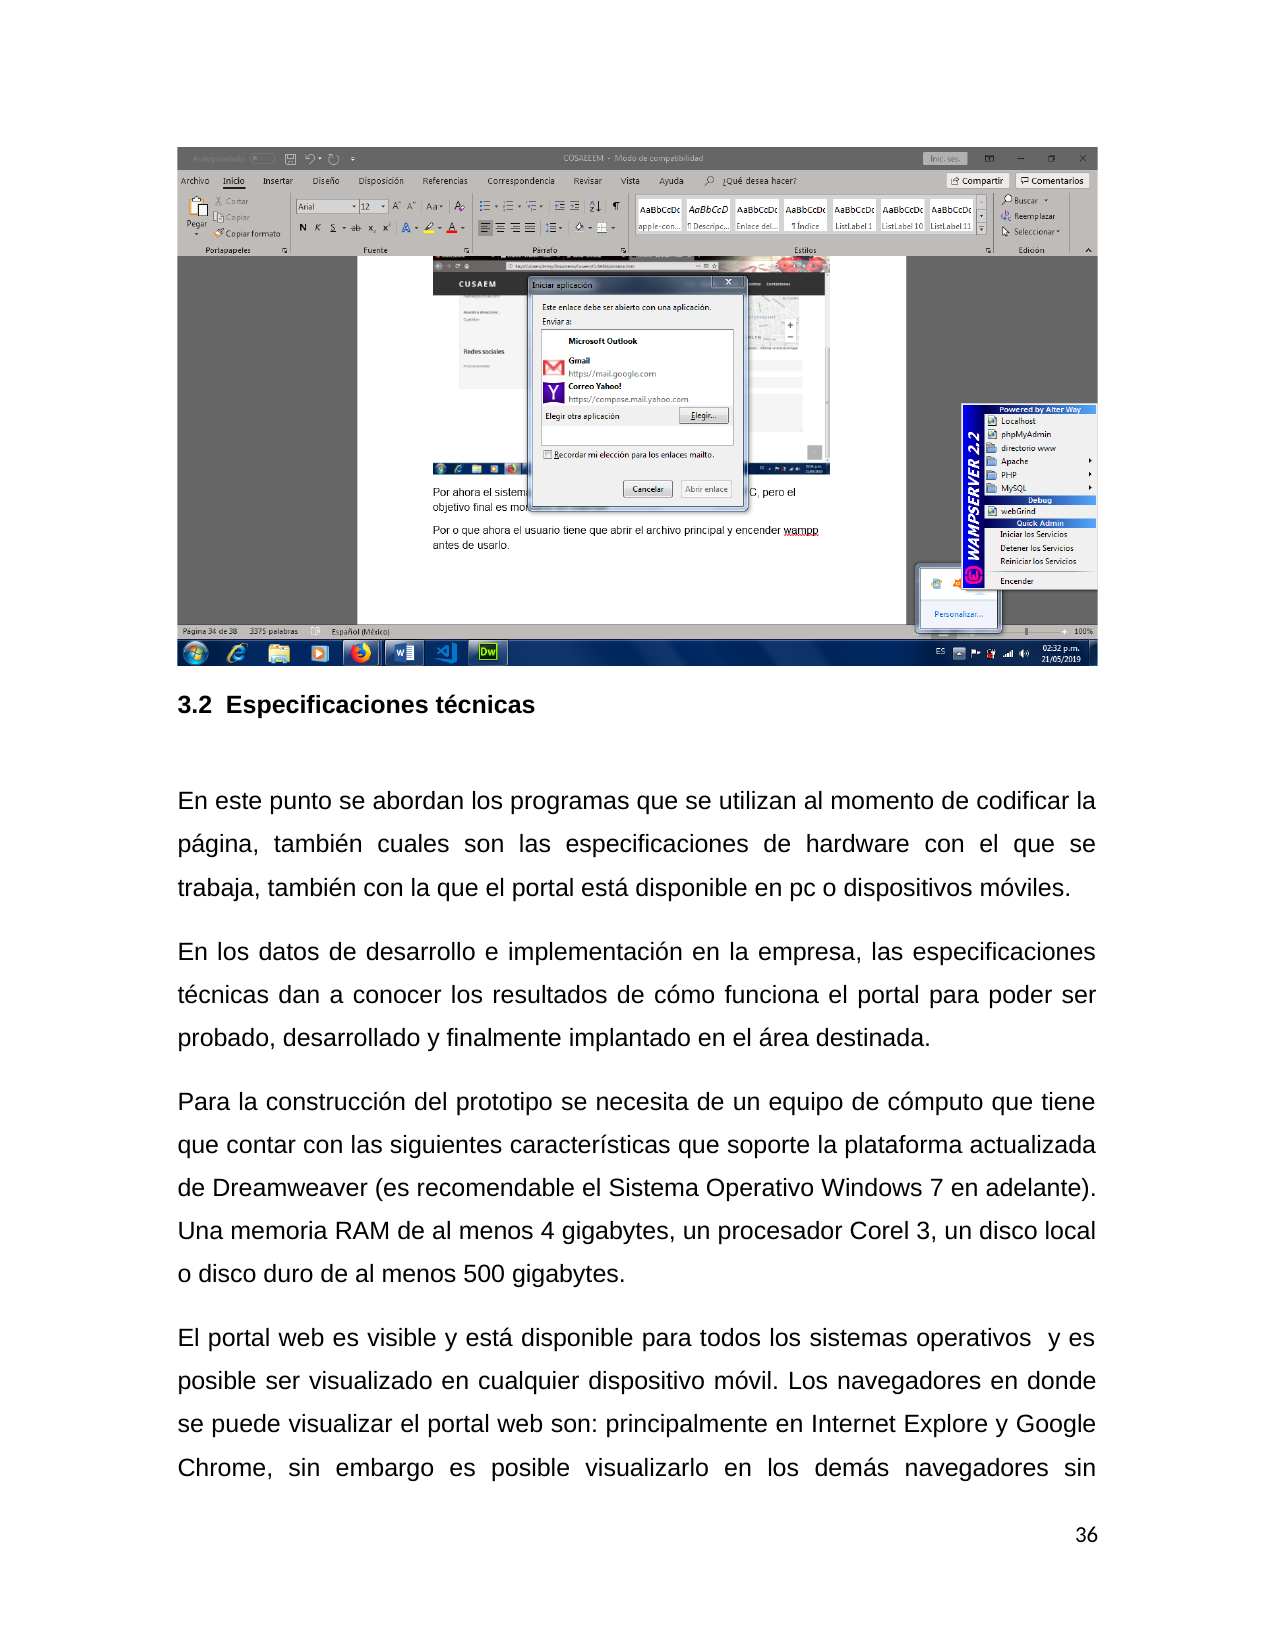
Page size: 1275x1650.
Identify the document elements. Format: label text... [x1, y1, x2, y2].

text En este punto se abordan los programas que se utilizan al momento de codificar la página, también cuales son las especificaciones de hardware con el que se trabaja, también con la que el portal está disponible en pc o dispositivos móviles. [177, 786, 1098, 901]
subtitle 3.2 Especificaciones técnicas [177, 690, 1098, 719]
text Para la construcción del prototipo se necesita de un equipo de cómputo que tiene que contar con las siguientes características que soporte la plataforma actualizada de Dreamweaver (es recomendable el Sistema Operativo Windows 7 en adelante). Una memoria RAM de al menos 4 gigabytes, un procesador Corel 3, un disco local o disco duro de al menos 500 gigabytes. [177, 1087, 1098, 1288]
text En los datos de desarrollo e implementación en la empresa, las especificaciones técnicas dan a conocer los resultados de cómo funciona el portal para poder ser probado, desarrollado y finalmente implantado en el área destinada. [177, 937, 1098, 1052]
picture [177, 147, 1098, 666]
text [177, 1323, 1098, 1481]
